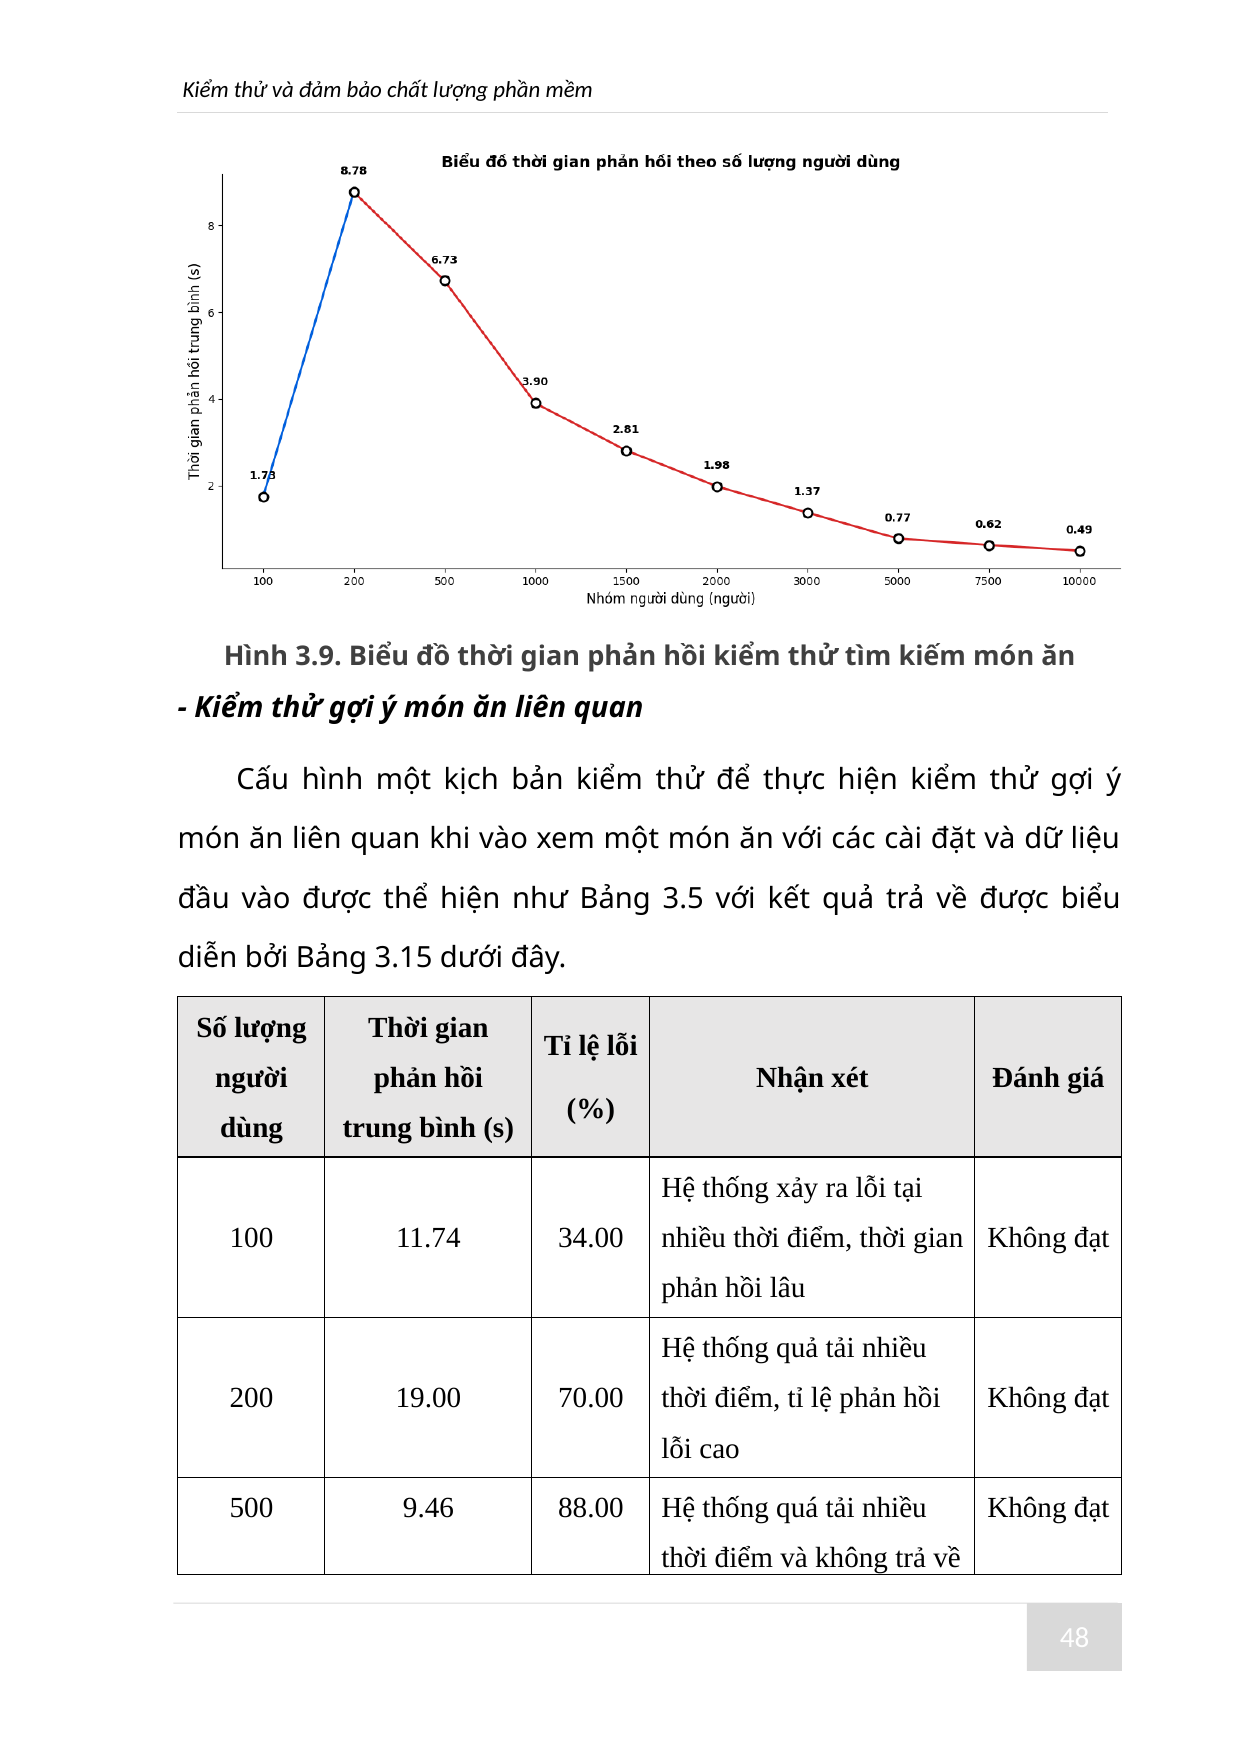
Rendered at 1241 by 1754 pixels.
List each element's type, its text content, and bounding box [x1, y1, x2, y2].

table_header Tỉ lệ lỗi (%) [532, 997, 649, 1156]
text - Kiểm thử gợi ý món ăn liên quan [177, 686, 1122, 726]
table_cell Không đạt [975, 1318, 1121, 1477]
table_cell 34.00 [532, 1158, 649, 1317]
table_cell 500 [178, 1478, 324, 1574]
table_cell 88.00 [532, 1478, 649, 1574]
table_cell 19.00 [325, 1318, 531, 1477]
table_cell Không đạt [975, 1478, 1121, 1574]
picture [177, 147, 1123, 611]
text Cấu hình một kịch bản kiểm thử để thực hiện kiểm thử gợi ý món ăn liên quan khi vào xem một món ăn với các cài đặt và dữ liệu đầu vào được thể hiện như Bảng 3.5 với kết quả trả về được biểu diễn bởi Bảng 3.15 dưới đây. [177, 758, 1122, 976]
text Hình 3.9. Biểu đồ thời gian phản hồi kiểm thử tìm kiếm món ăn [177, 637, 1122, 674]
table_header Số lượng người dùng [178, 997, 324, 1156]
table_cell Không đạt [975, 1158, 1121, 1317]
table_header Thời gian phản hồi trung bình (s) [325, 997, 531, 1156]
table_header Đánh giá [975, 997, 1121, 1156]
table_cell Hệ thống quả tải nhiều thời điểm, tỉ lệ phản hồi lỗi cao [650, 1318, 974, 1477]
table_cell Hệ thống xảy ra lỗi tại nhiều thời điểm, thời gian phản hồi lâu [650, 1158, 974, 1317]
table_header Nhận xét [650, 997, 974, 1156]
table_cell 11.74 [325, 1158, 531, 1317]
table_cell 70.00 [532, 1318, 649, 1477]
table_cell 200 [178, 1318, 324, 1477]
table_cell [650, 1478, 974, 1574]
table_cell 100 [178, 1158, 324, 1317]
table_cell 9.46 [325, 1478, 531, 1574]
